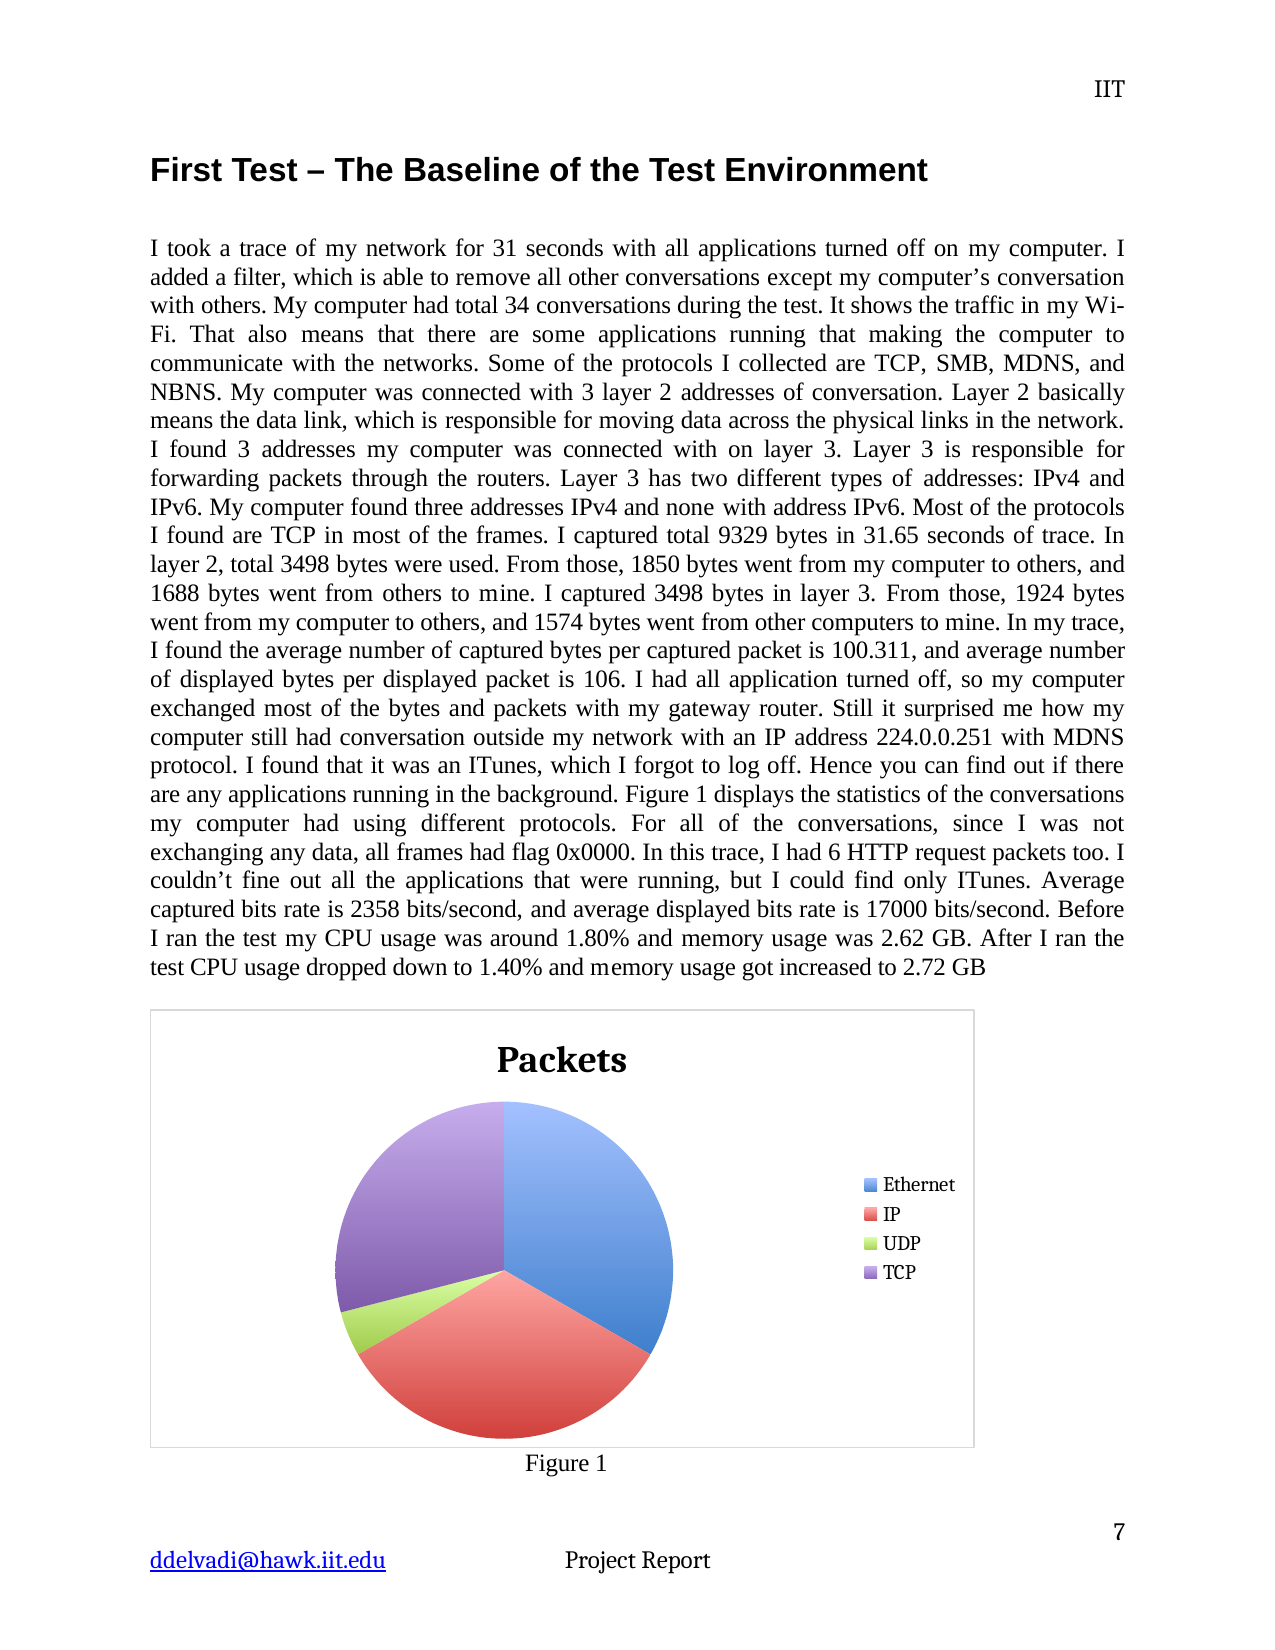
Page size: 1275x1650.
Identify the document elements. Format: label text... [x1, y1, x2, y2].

text I took a trace of my network for 31 seconds with all applications turned off on my computer. I added a filter, which is able to remove all other conversations except my computer’s conversation with others. My computer had total 34 conversations during the test. It shows the traffic in my Wi-Fi. That also means that there are some applications running that making the computer to communicate with the networks. Some of the protocols I collected are TCP, SMB, MDNS, and NBNS. My computer was connected with 3 layer 2 addresses of conversation. Layer 2 basically means the data link, which is responsible for moving data across the physical links in the network. I found 3 addresses my computer was connected with on layer 3. Layer 3 is responsible for forwarding packets through the routers. Layer 3 has two different types of addresses: IPv4 and IPv6. My computer found three addresses IPv4 and none with address IPv6. Most of the protocols I found are TCP in most of the frames. I captured total 9329 bytes in 31.65 seconds of trace. In layer 2, total 3498 bytes were used. From those, 1850 bytes went from my computer to others, and 1688 bytes went from others to mine. I captured 3498 bytes in layer 3. From those, 1924 bytes went from my computer to others, and 1574 bytes went from other computers to mine. In my trace, I found the average number of captured bytes per captured packet is 100.311, and average number of displayed bytes per displayed packet is 106. I had all application turned off, so my computer exchanged most of the bytes and packets with my gateway router. Still it surprised me how my computer still had conversation outside my network with an IP address 224.0.0.251 with MDNS protocol. I found that it was an ITunes, which I forgot to log off. Hence you can find out if there are any applications running in the background. Figure 1 displays the statistics of the conversations my computer had using different protocols. For all of the conversations, since I was not exchanging any data, all frames had flag 0x0000. In this trace, I had 6 HTTP request packets too. I couldn’t fine out all the applications that were running, but I could find only ITunes. Average captured bits rate is 2358 bits/second, and average displayed bits rate is 17000 bits/second. Before I ran the test my CPU usage was around 1.80% and memory usage was 2.62 GB. After I ran the test CPU usage dropped down to 1.40% and memory usage got increased to 2.72 GB [150, 233, 1125, 981]
text Figure 1 [150, 1448, 1125, 1477]
subtitle First Test – The Baseline of the Test Environment [150, 150, 1125, 188]
